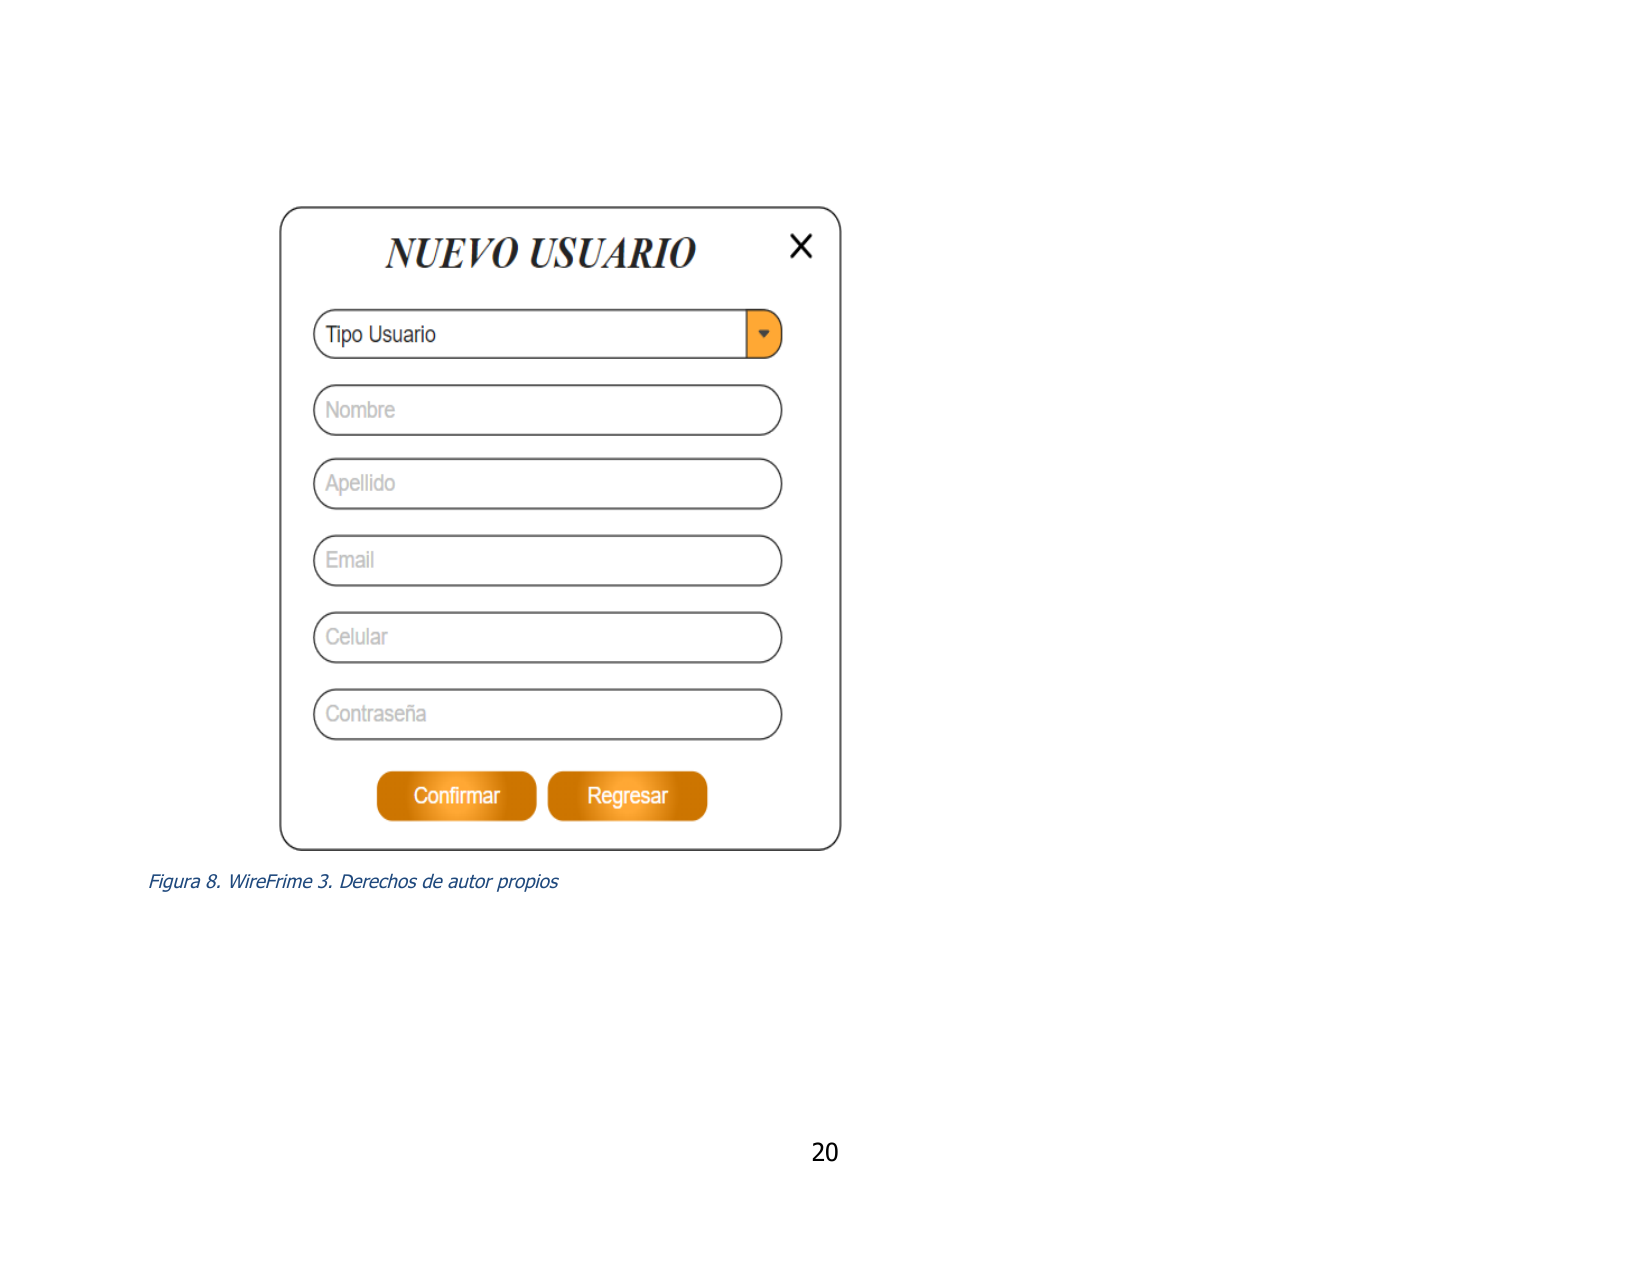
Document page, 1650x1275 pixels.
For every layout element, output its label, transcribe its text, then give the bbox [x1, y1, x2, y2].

picture [266, 177, 844, 851]
text Figura 8. WireFrime 3. Derechos de autor propios [148, 870, 1502, 893]
